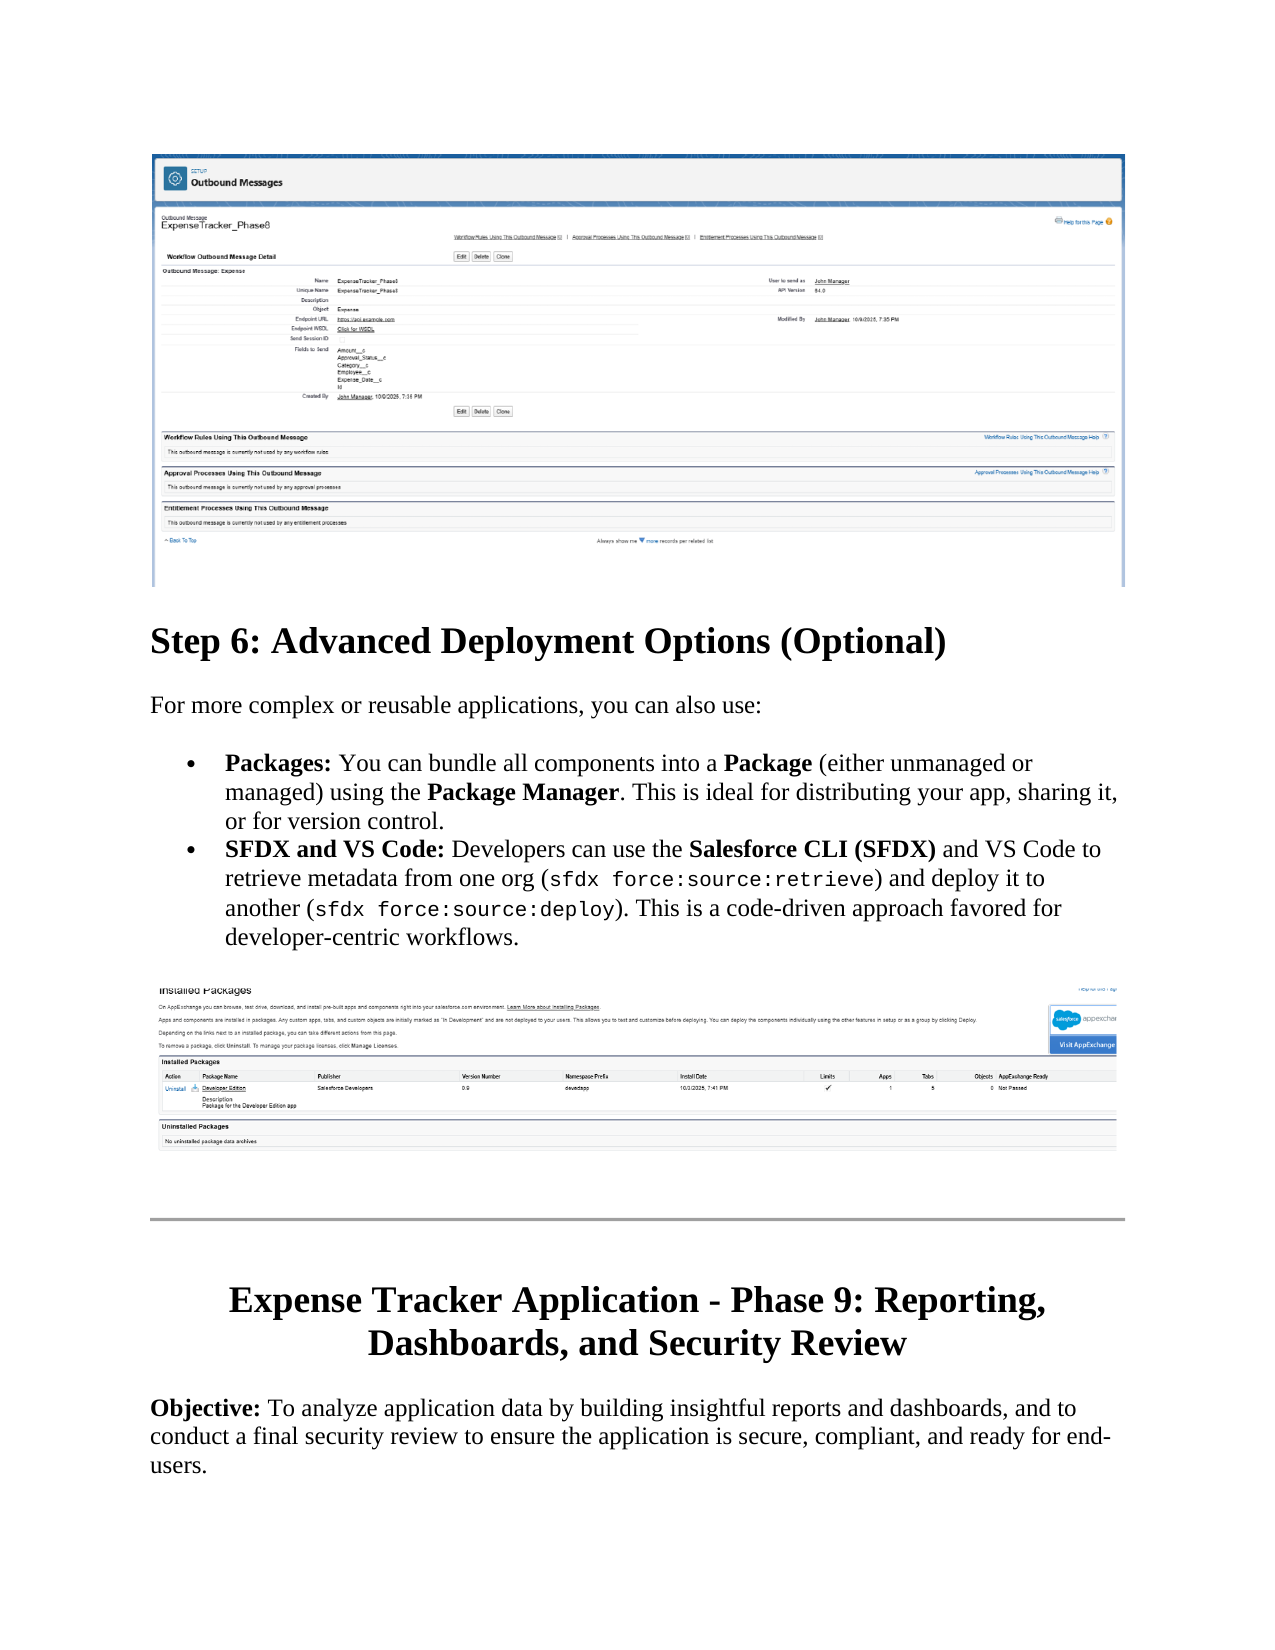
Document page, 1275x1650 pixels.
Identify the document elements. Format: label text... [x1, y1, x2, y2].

text Expense Tracker Application - Phase 9: Reporting, Dashboards, and Security Review [150, 1277, 1125, 1363]
picture [150, 150, 1125, 589]
list Packages: You can bundle all components into a Package (either unmanaged or managed) using the Package Manager. This is ideal for distributing your app, sharing it, or for version control. [187, 748, 1125, 834]
text Objective: To analyze application data by building insightful reports and dashboards, and to conduct a final security review to ensure the application is secure, compliant, and ready for end-users. [150, 1393, 1125, 1479]
list SFDX and VS Code: Developers can use the Salesforce CLI (SFDX) and VS Code to retrieve metadata from one org (sfdx force:source:retrieve) and deploy it to another (sfdx force:source:deploy). This is a code-driven approach favored for developer-centric workflows. [187, 834, 1125, 951]
text Step 6: Advanced Deployment Options (Optional) [150, 618, 1125, 661]
picture [150, 980, 1125, 1153]
text For more complex or reusable applications, you can also use: [150, 690, 1125, 719]
